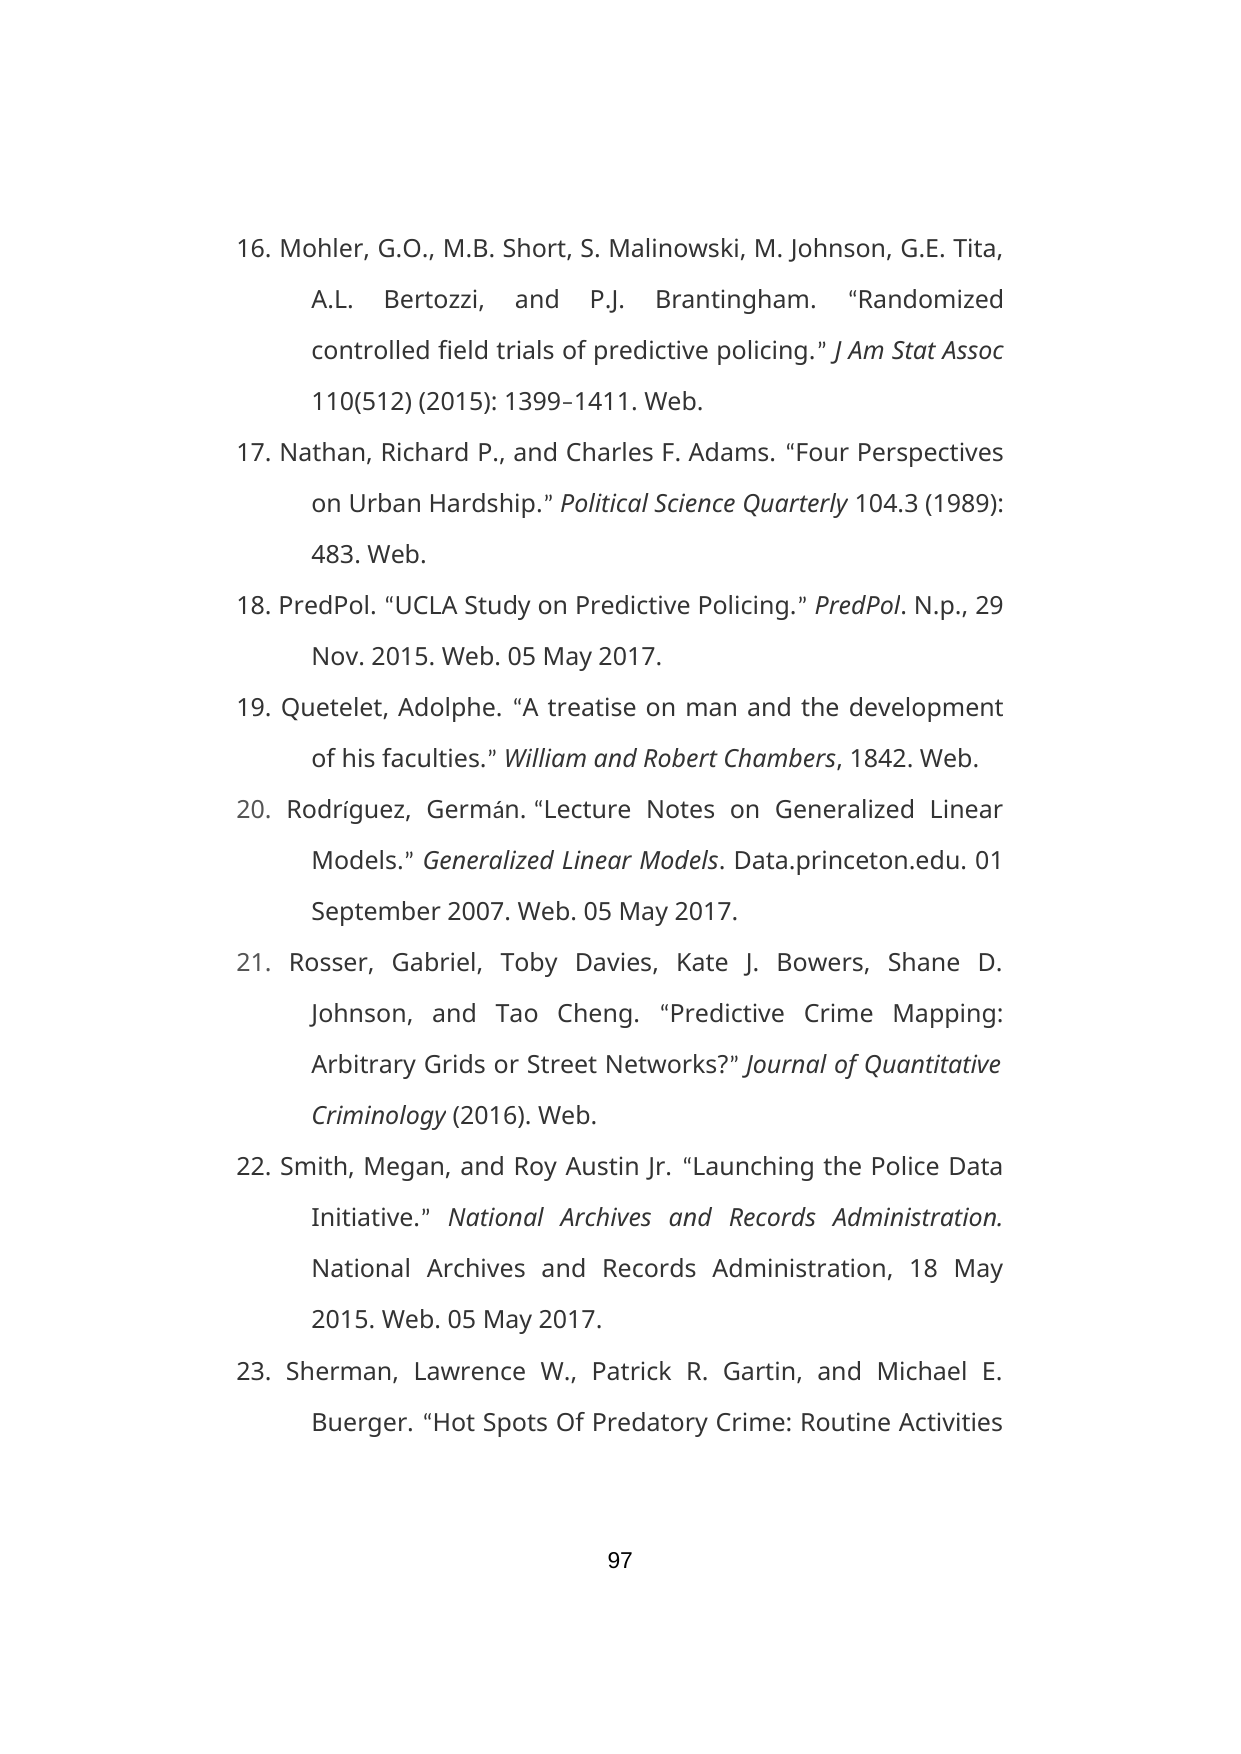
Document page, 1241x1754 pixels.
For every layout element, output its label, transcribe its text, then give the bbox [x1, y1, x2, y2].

text 21. Rosser, Gabriel, Toby Davies, Kate J. Bowers, Shane D. Johnson, and Tao Cheng. “Predictive Crime Mapping: Arbitrary Grids or Street Networks?” Journal of Quantitative Criminology (2016). Web. [236, 979, 1004, 1132]
text 18. PredPol. “UCLA Study on Predictive Policing.” PredPol. N.p., 29 Nov. 2015. Web. 05 May 2017. [236, 588, 1004, 673]
text 17. Nathan, Richard P., and Charles F. Adams. “Four Perspectives on Urban Hardship.” Political Science Quarterly 104.3 (1989): 483. Web. [236, 434, 1004, 571]
text 22. Smith, Megan, and Roy Austin Jr. “Launching the Police Data Initiative.” National Archives and Records Administration. National Archives and Records Administration, 18 May 2015. Web. 05 May 2017. [236, 1182, 1004, 1336]
text 16. Mohler, G.O., M.B. Short, S. Malinowski, M. Johnson, G.E. Tita, A.L. Bertozzi, and P.J. Brantingham. “Randomized controlled field trials of predictive policing.” J Am Stat Assoc 110(512) (2015): 1399–1411. Web. [236, 264, 1004, 417]
text 19. Quetelet, Adolphe. “A treatise on man and the development of his faculties.” William and Robert Chambers, 1842. Web. [236, 716, 1004, 775]
text 20. Rodríguez, Germán. “Lecture Notes on Generalized Linear Models.” Generalized Linear Models. Data.princeton.edu. 01 September 2007. Web. 05 May 2017. [236, 792, 1004, 928]
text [236, 1387, 1004, 1438]
